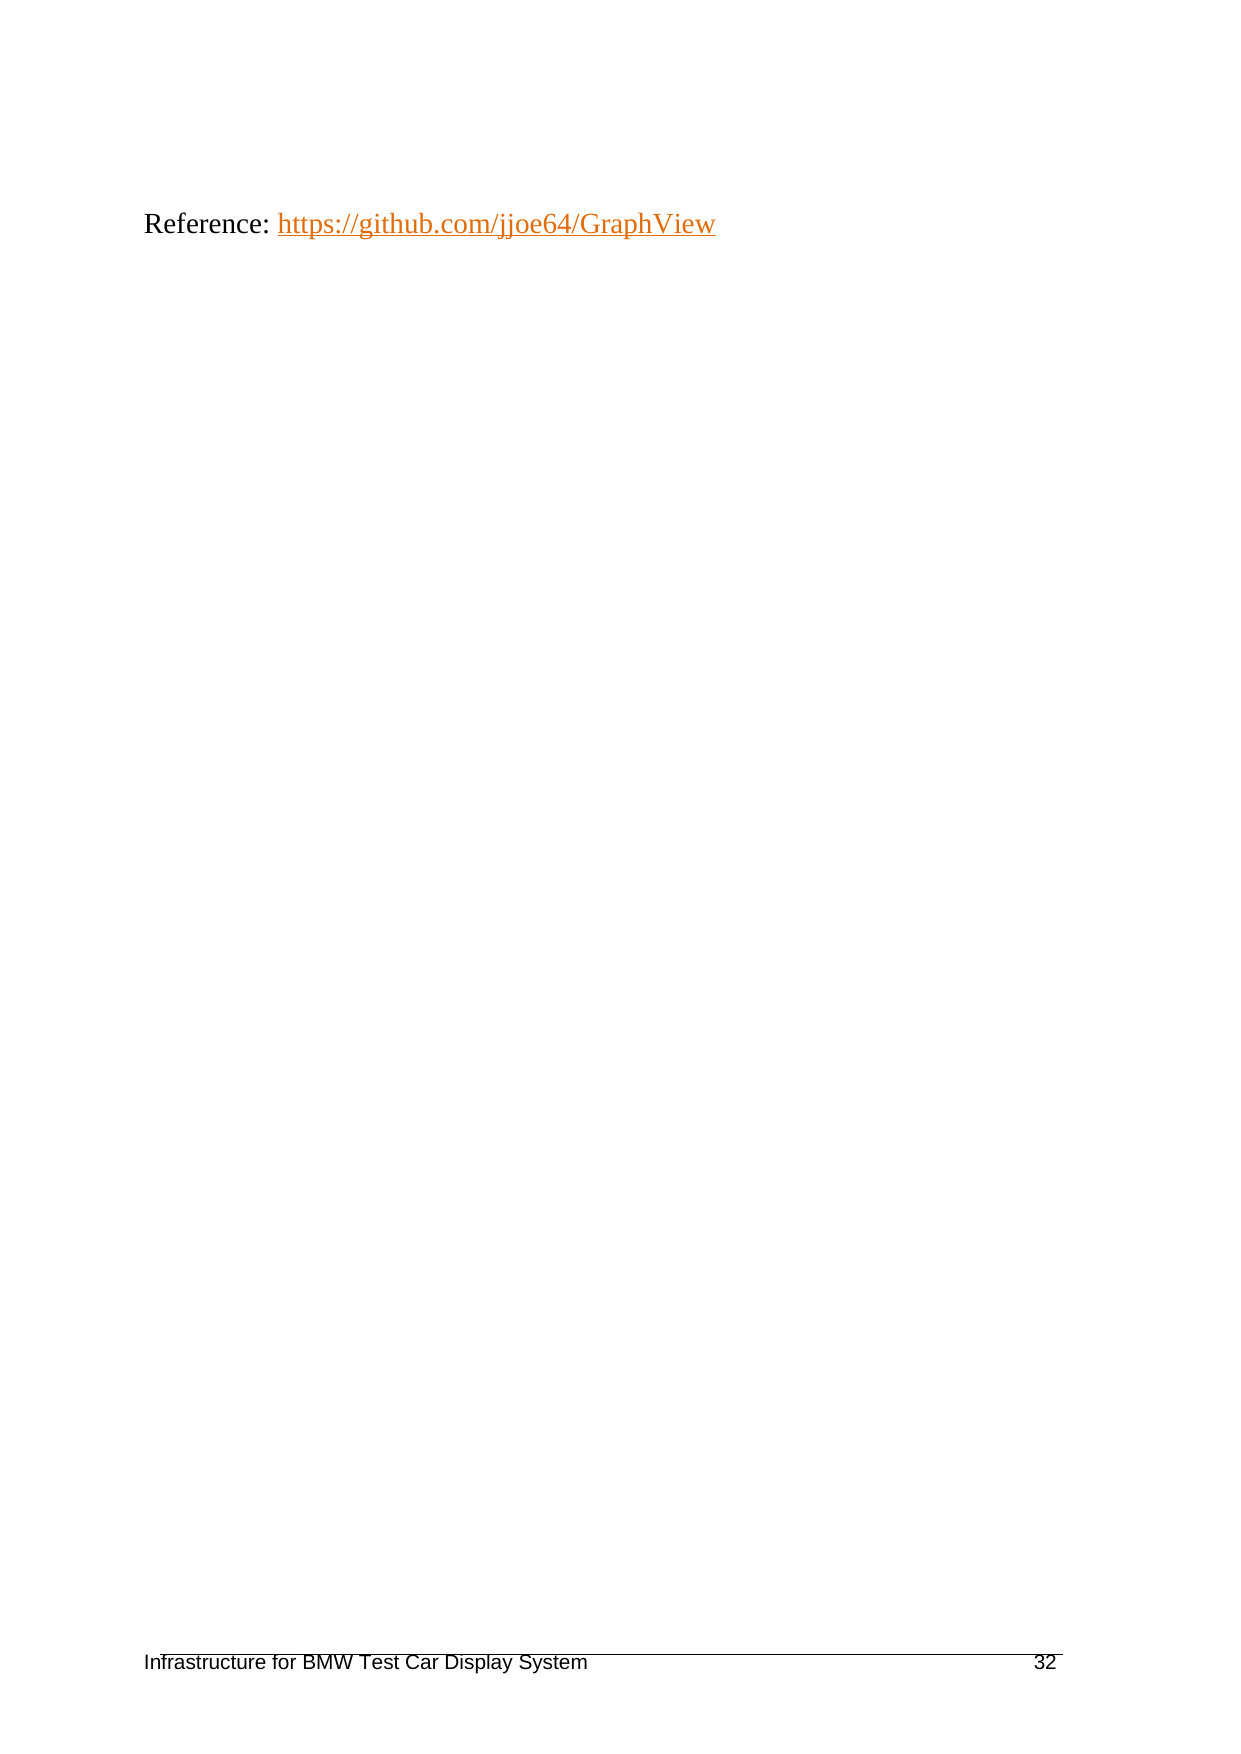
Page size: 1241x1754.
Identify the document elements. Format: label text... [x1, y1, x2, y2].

text Reference: https://github.com/jjoe64/GraphView [144, 206, 1179, 239]
